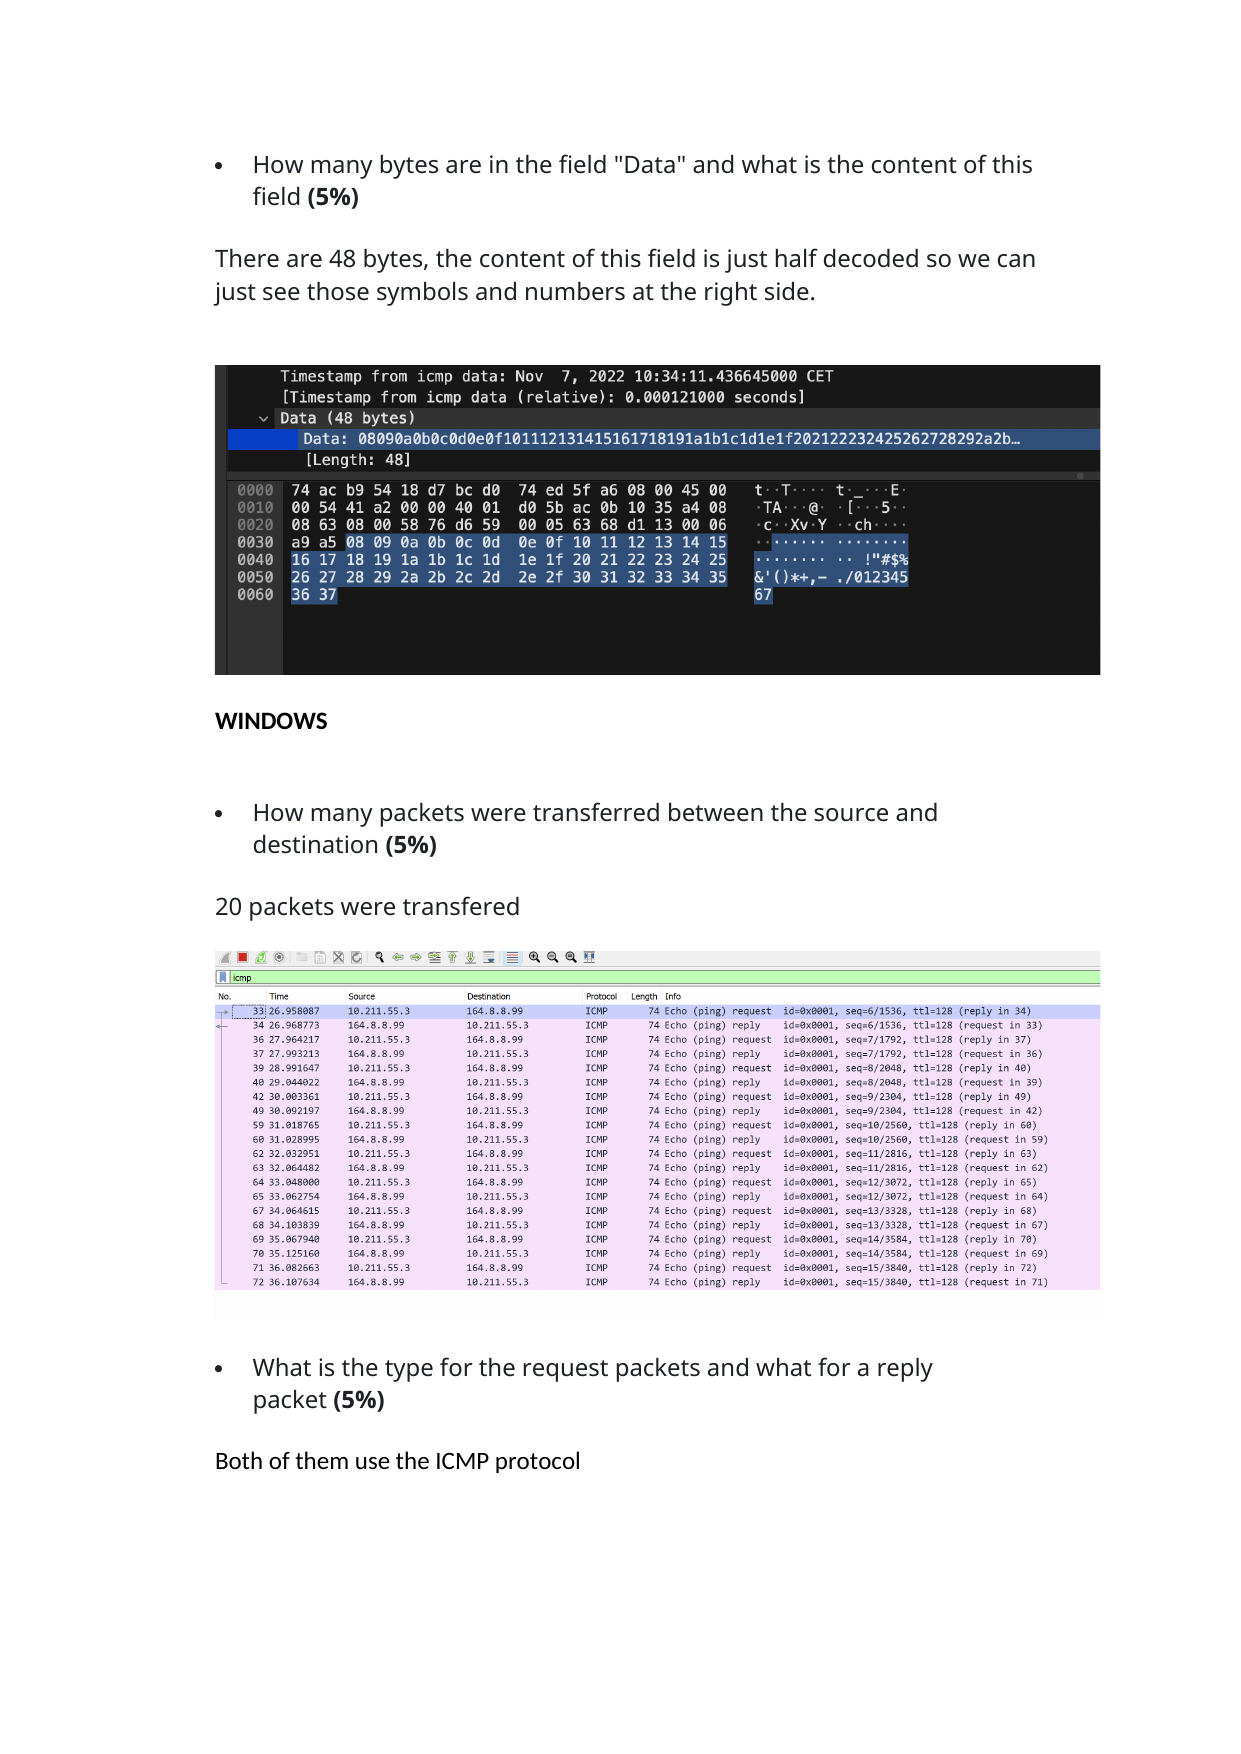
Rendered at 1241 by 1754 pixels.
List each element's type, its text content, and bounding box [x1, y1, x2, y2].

text Both of them use the ICMP protocol [215, 1445, 1063, 1475]
picture [214, 365, 1101, 675]
list What is the type for the request packets and what for a reply packet (5%) [215, 1351, 1063, 1416]
text There are 48 bytes, the content of this field is just half decoded so we can just see those symbols and numbers at the right side. [215, 242, 1063, 307]
text WINDOWS [215, 705, 1063, 736]
picture [214, 951, 1101, 1322]
list How many bytes are in the field "Data" and what is the content of this field (5%) [215, 148, 1063, 213]
text 20 packets were transfered [215, 890, 1063, 922]
list How many packets were transferred between the source and destination (5%) [215, 795, 1063, 861]
